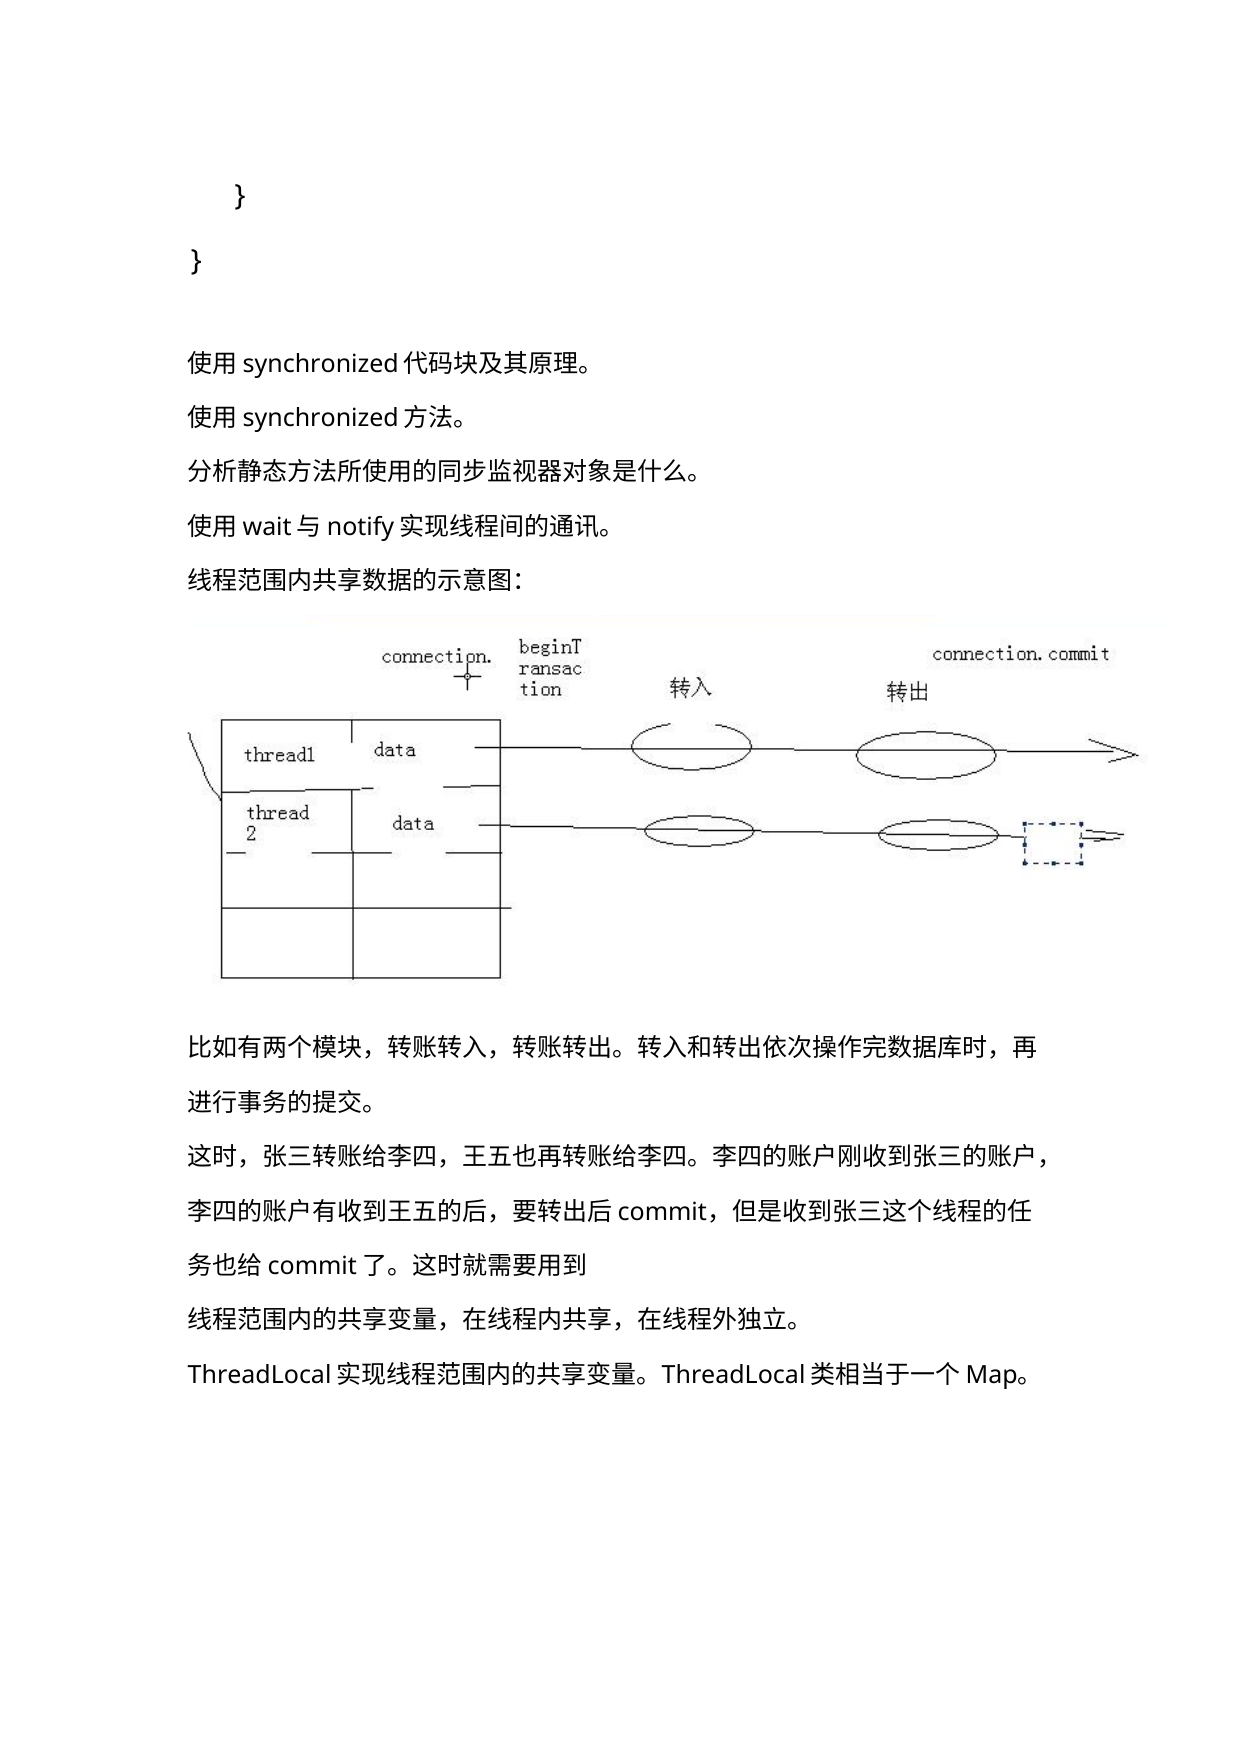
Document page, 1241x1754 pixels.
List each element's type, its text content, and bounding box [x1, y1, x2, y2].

text 线程范围内的共享变量，在线程内共享，在线程外独立。 [187, 1300, 1053, 1336]
text 使用synchronized方法。 [187, 397, 1053, 434]
text } [187, 162, 1053, 227]
text 使用synchronized代码块及其原理。 [187, 343, 1053, 379]
text 线程范围内共享数据的示意图： [187, 561, 1053, 597]
text 使用wait与notify实现线程间的通讯。 [187, 506, 1053, 542]
text 分析静态方法所使用的同步监视器对象是什么。 [187, 452, 1053, 488]
picture [187, 615, 1173, 1013]
text 这时，张三转账给李四，王五也再转账给李四。李四的账户刚收到张三的账户，李四的账户有收到王五的后，要转出后commit，但是收到张三这个线程的任务也给commit了。这时就需要用到 [187, 1137, 1053, 1282]
text } [187, 227, 1053, 292]
text ThreadLocal实现线程范围内的共享变量。ThreadLocal类相当于一个Map。 [187, 1354, 1053, 1390]
text 比如有两个模块，转账转入，转账转出。转入和转出依次操作完数据库时，再进行事务的提交。 [187, 1028, 1053, 1118]
